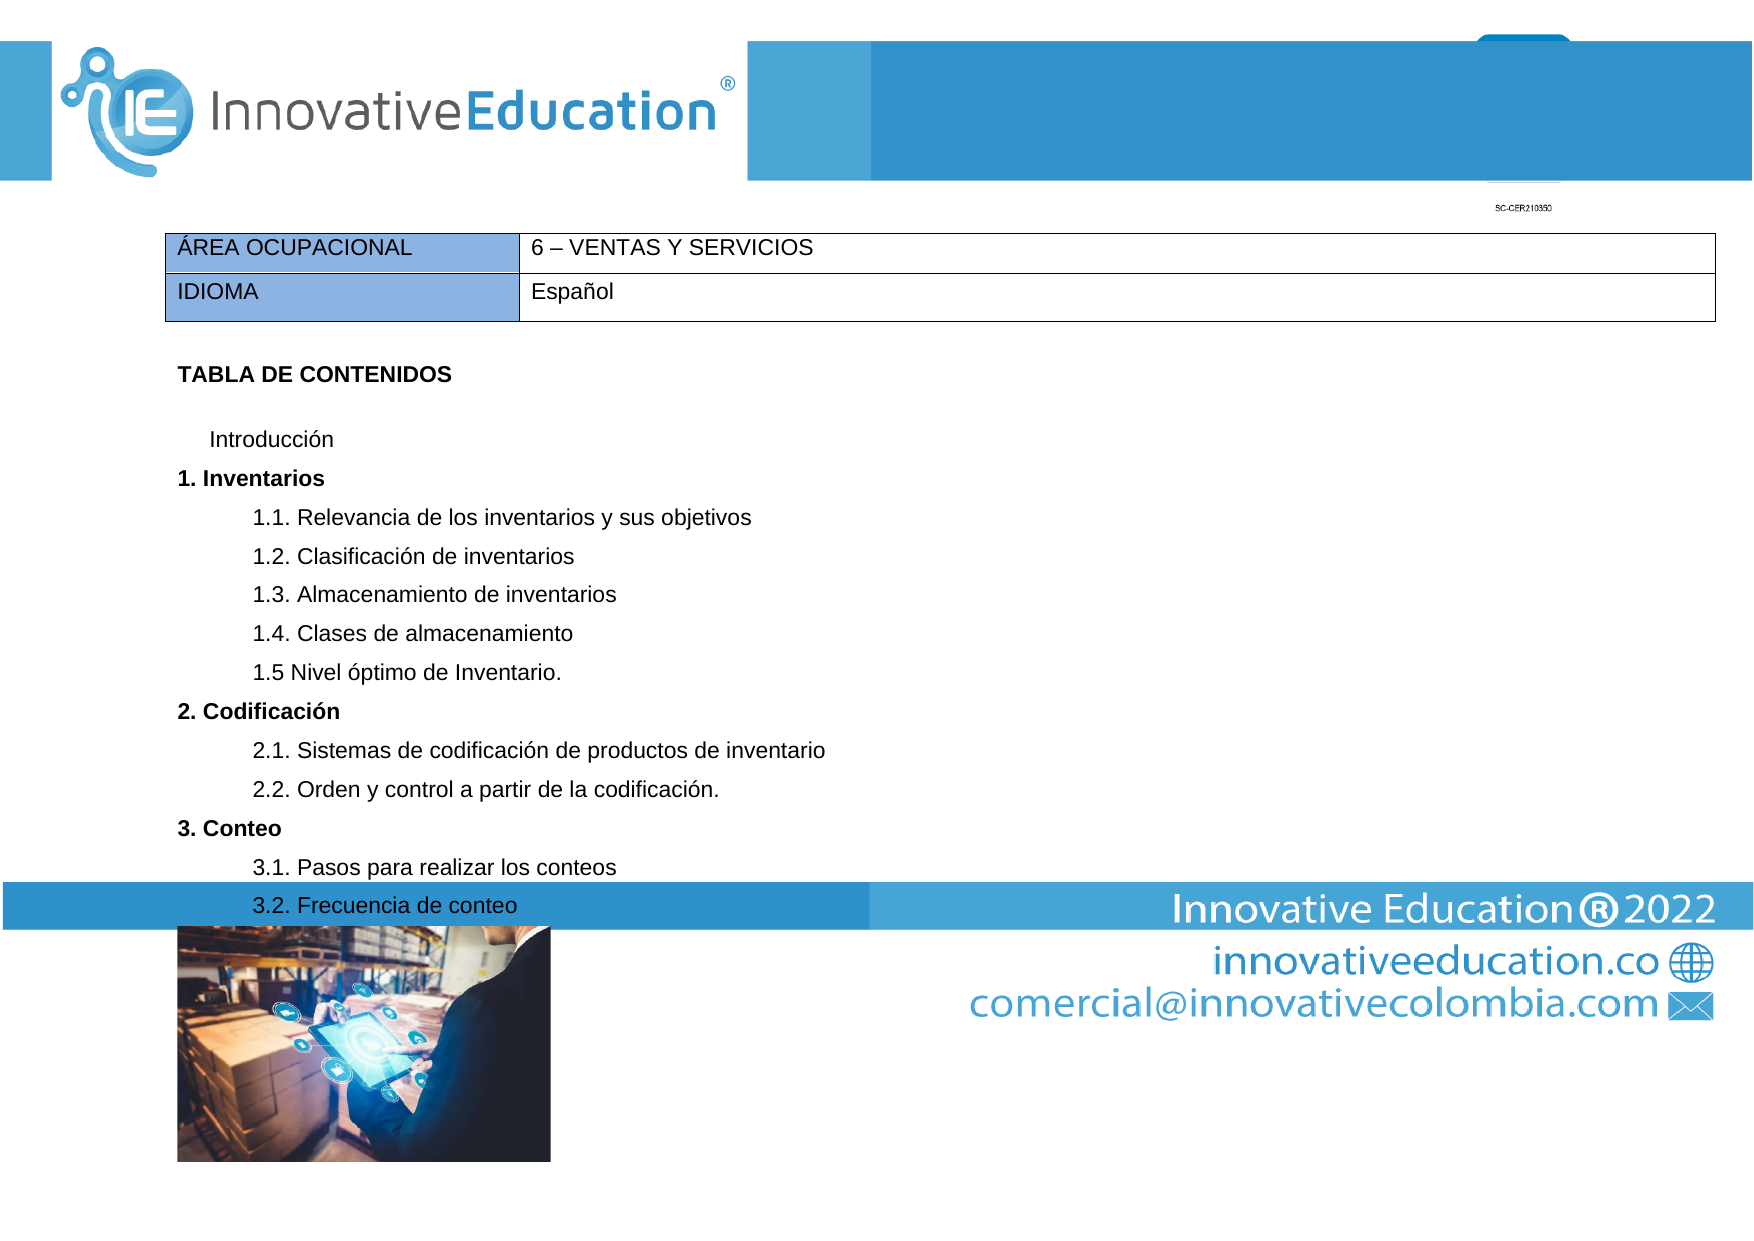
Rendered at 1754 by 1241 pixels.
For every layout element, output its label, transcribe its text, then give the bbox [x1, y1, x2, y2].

table_cell Español [520, 274, 1715, 321]
picture [2, 880, 1754, 1162]
text Introducción [177, 426, 1577, 452]
text 3.1. Pasos para realizar los conteos [252, 853, 1577, 880]
text 1.3. Almacenamiento de inventarios [252, 581, 1577, 608]
text 1.2. Clasificación de inventarios [252, 543, 1577, 569]
table_header ÁREA OCUPACIONAL [166, 234, 519, 272]
picture [0, 28, 1752, 214]
table_header 6 – VENTAS Y SERVICIOS [520, 234, 1715, 272]
text 3.2. Frecuencia de conteo [252, 892, 1577, 919]
table_cell IDIOMA [166, 274, 519, 321]
text 3. Conteo [177, 814, 1577, 841]
text 1.4. Clases de almacenamiento [252, 620, 1577, 647]
text 2. Codificación [177, 698, 1577, 724]
text 1.1. Relevancia de los inventarios y sus objetivos [252, 504, 1577, 530]
text 1.5 Nivel óptimo de Inventario. [252, 659, 1577, 686]
text 2.1. Sistemas de codificación de productos de inventario [252, 737, 1577, 763]
text 1. Inventarios [177, 465, 1577, 491]
subtitle TABLA DE CONTENIDOS [177, 361, 1577, 387]
text 2.2. Orden y control a partir de la codificación. [252, 776, 1577, 802]
